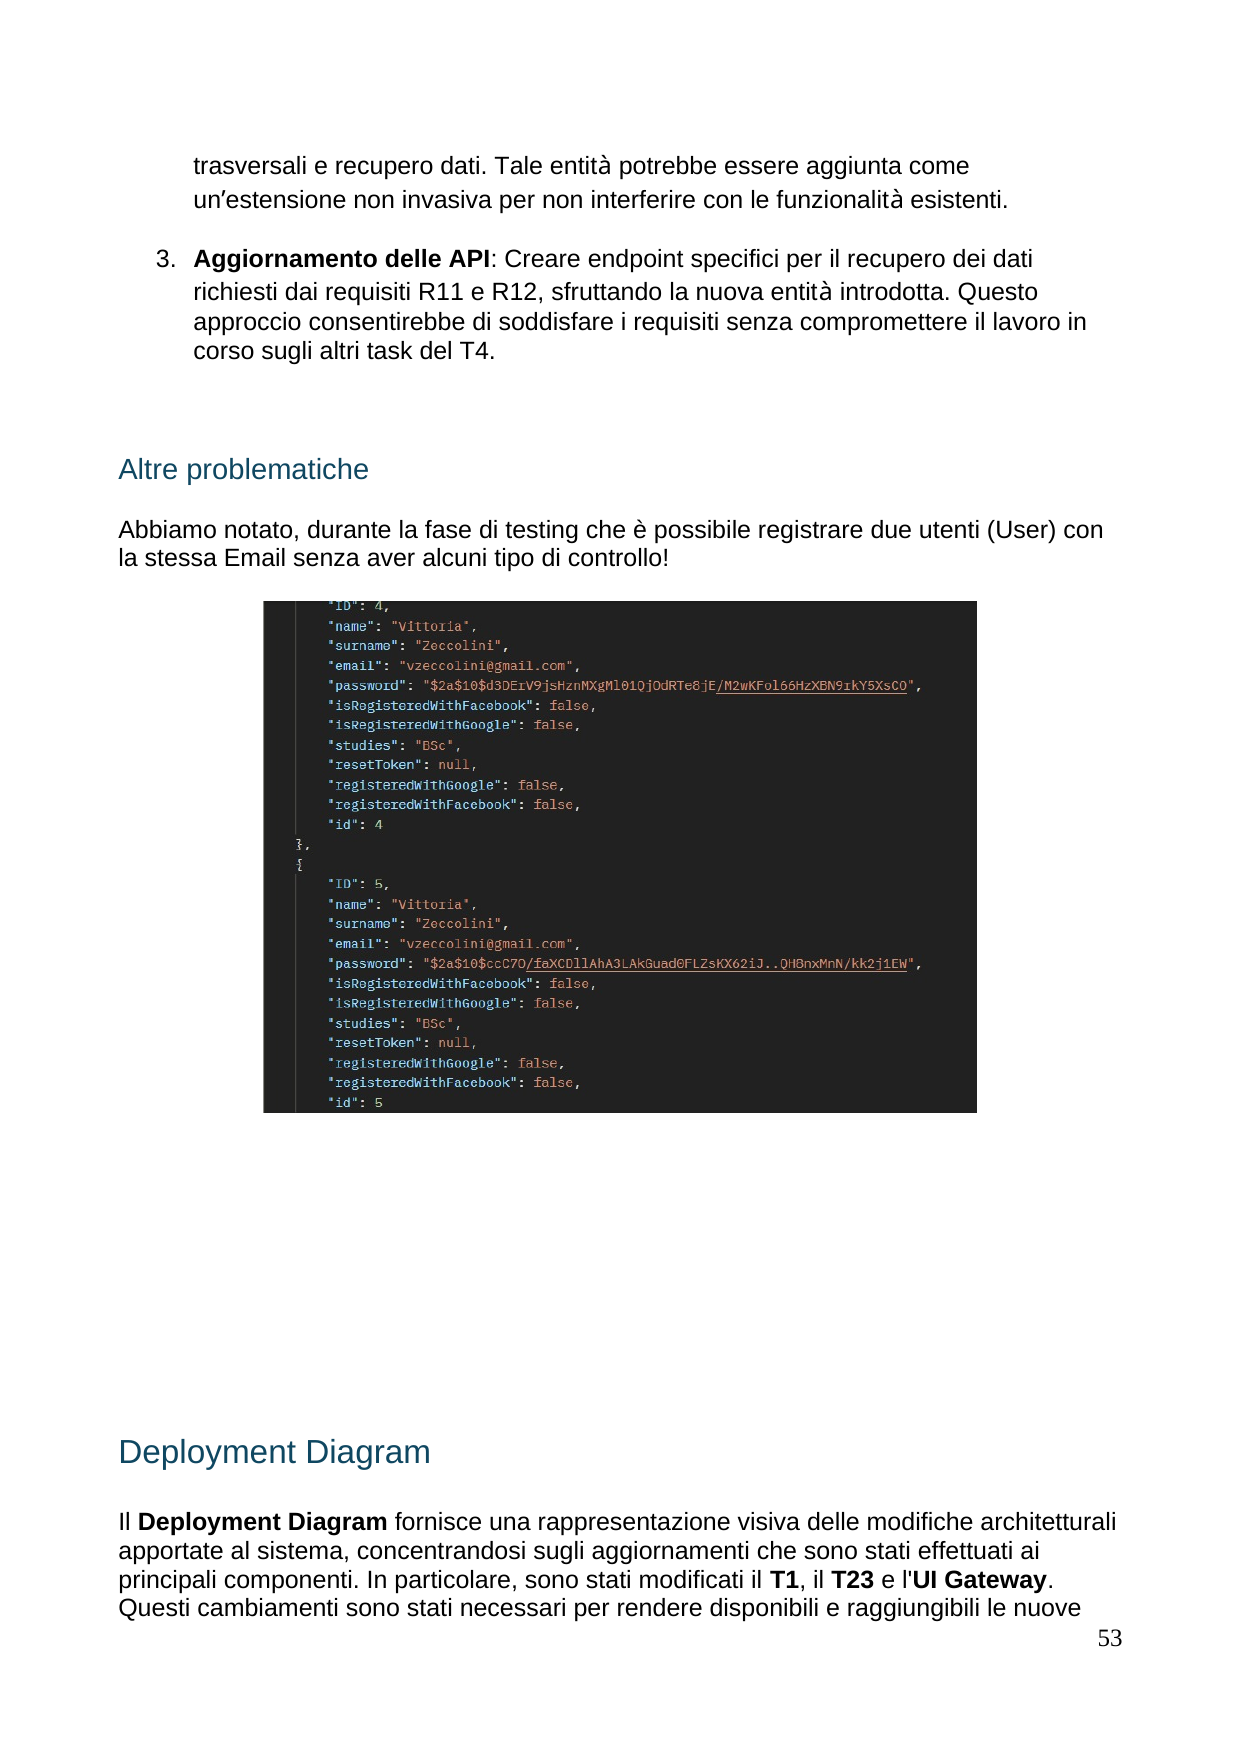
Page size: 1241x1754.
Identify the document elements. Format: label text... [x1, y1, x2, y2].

picture [263, 785, 977, 1297]
text Abbiamo notato, durante la fase di testing che è possibile registrare due utenti (User) con la stessa Email senza aver alcuni tipo di controllo! [118, 698, 1122, 756]
list Estensione del modello di dominio: Integrare una nuova entità, come un AssignmentLink, che funzioni da ponte tra assignment e partite, facilitando query trasversali e recupero dati. Tale entità potrebbe essere aggiunta come un’estensione non invasiva per non interferire con le funzionalità esistenti. [156, 234, 1122, 399]
subtitle Altre problematiche [118, 636, 1122, 669]
list Aggiornamento delle API: Creare endpoint specifici per il recupero dei dati richiesti dai requisiti R11 e R12, sfruttando la nuova entità introdotta. Questo approccio consentirebbe di soddisfare i requisiti senza compromettere il lavoro in corso sugli altri task del T4. [156, 428, 1122, 549]
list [156, 148, 1122, 205]
